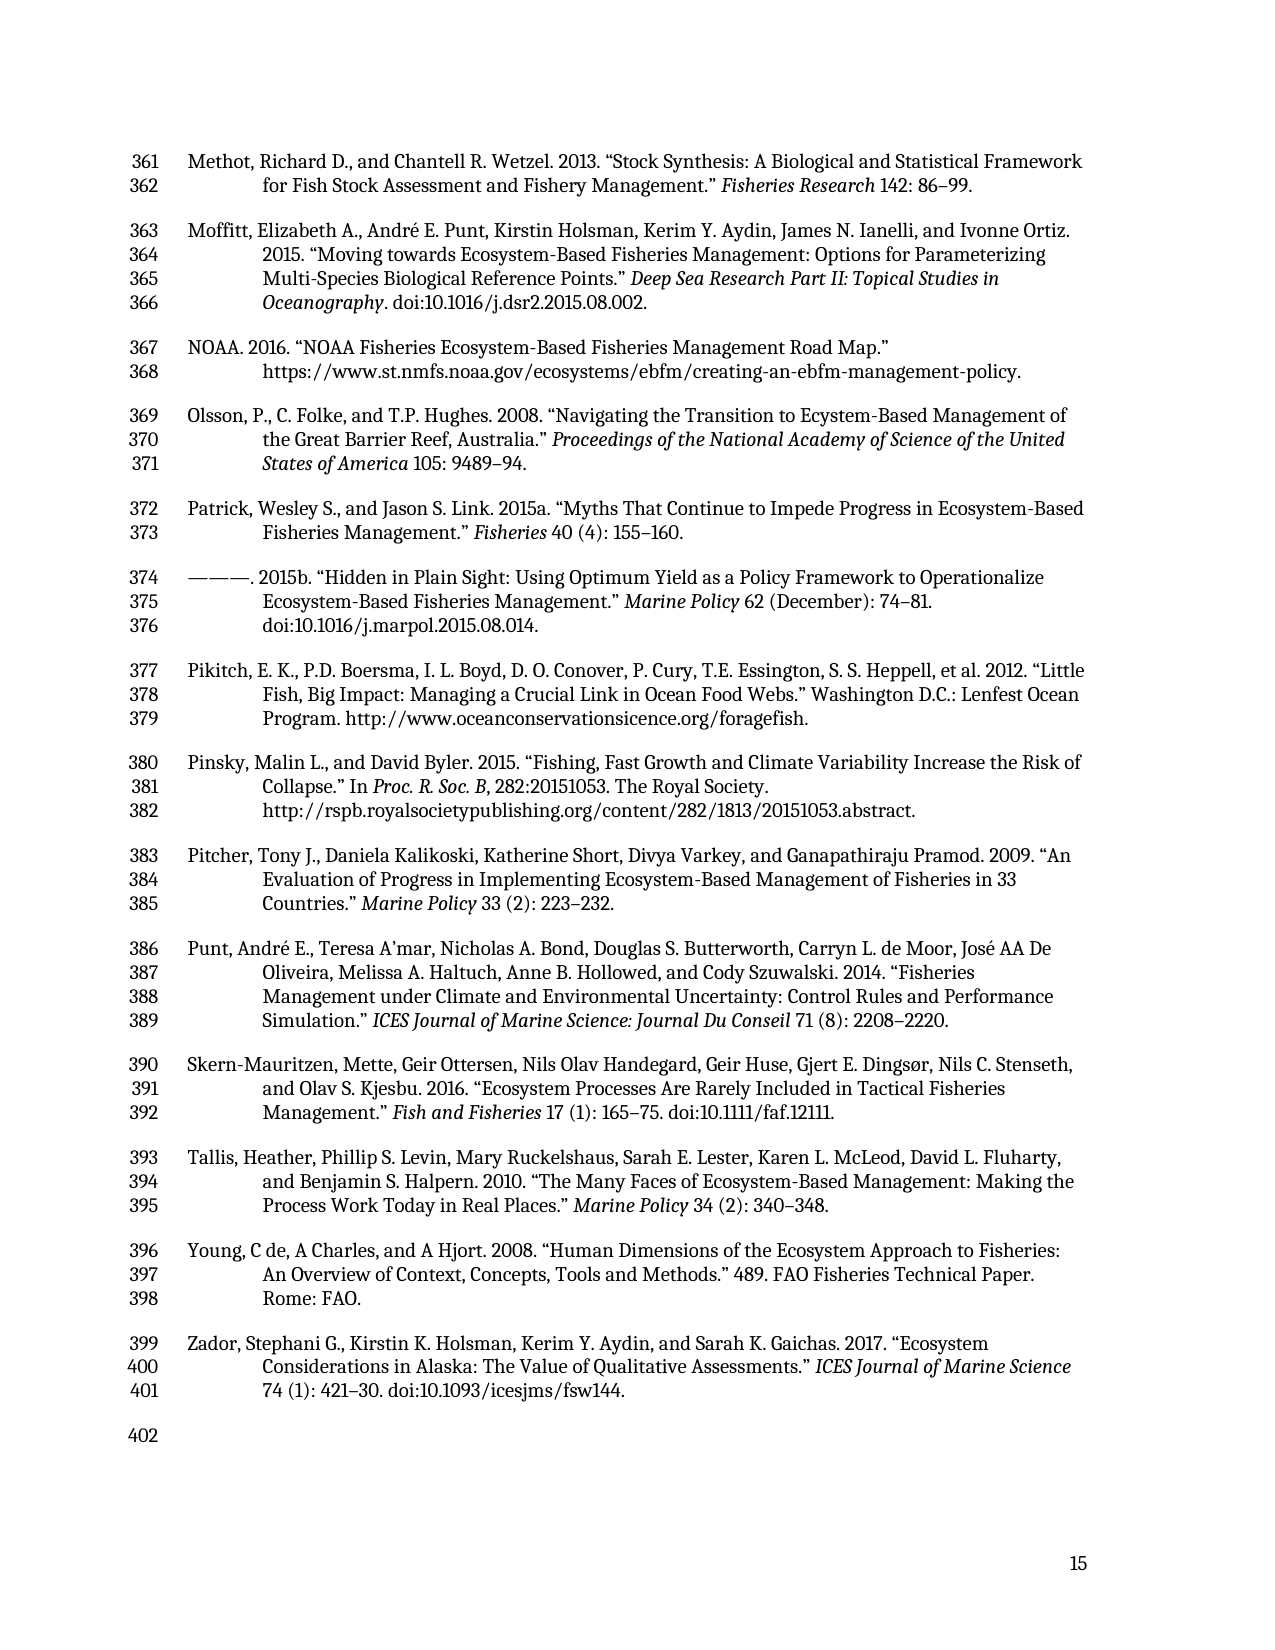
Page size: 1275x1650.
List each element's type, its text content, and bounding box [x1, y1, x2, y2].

text Pinsky, Malin L., and David Byler. 2015. “Fishing, Fast Growth and Climate Variability Increase the Risk of Collapse.” In Proc. R. Soc. B, 282:20151053. The Royal Society. http://rspb.royalsocietypublishing.org/content/282/1813/20151053.abstract. [187, 751, 1087, 823]
text Pikitch, E. K., P.D. Boersma, I. L. Boyd, D. O. Conover, P. Cury, T.E. Essington, S. S. Heppell, et al. 2012. “Little Fish, Big Impact: Managing a Crucial Link in Ocean Food Webs.” Washington D.C.: Lenfest Ocean Program. http://www.oceanconservationsicence.org/foragefish. [187, 658, 1087, 730]
text Moffitt, Elizabeth A., André E. Punt, Kirstin Holsman, Kerim Y. Aydin, James N. Ianelli, and Ivonne Ortiz. 2015. “Moving towards Ecosystem-Based Fisheries Management: Options for Parameterizing Multi-Species Biological Reference Points.” Deep Sea Research Part II: Topical Studies in Oceanography. doi:10.1016/j.dsr2.2015.08.002. [187, 219, 1087, 314]
text Pitcher, Tony J., Daniela Kalikoski, Katherine Short, Divya Varkey, and Ganapathiraju Pramod. 2009. “An Evaluation of Progress in Implementing Ecosystem-Based Management of Fisheries in 33 Countries.” Marine Policy 33 (2): 223–232. [187, 844, 1087, 916]
text Punt, André E., Teresa A’mar, Nicholas A. Bond, Douglas S. Butterworth, Carryn L. de Moor, José AA De Oliveira, Melissa A. Haltuch, Anne B. Hollowed, and Cody Szuwalski. 2014. “Fisheries Management under Climate and Environmental Uncertainty: Control Rules and Performance Simulation.” ICES Journal of Marine Science: Journal Du Conseil 71 (8): 2208–2220. [187, 936, 1087, 1032]
text Tallis, Heather, Phillip S. Levin, Mary Ruckelshaus, Sarah E. Lester, Karen L. McLeod, David L. Fluharty, and Benjamin S. Halpern. 2010. “The Many Faces of Ecosystem-Based Management: Making the Process Work Today in Real Places.” Marine Policy 34 (2): 340–348. [187, 1146, 1087, 1218]
text Zador, Stephani G., Kirstin K. Holsman, Kerim Y. Aydin, and Sarah K. Gaichas. 2017. “Ecosystem Considerations in Alaska: The Value of Qualitative Assessments.” ICES Journal of Marine Science 74 (1): 421–30. doi:10.1093/icesjms/fsw144. [187, 1331, 1087, 1403]
text NOAA. 2016. “NOAA Fisheries Ecosystem-Based Fisheries Management Road Map.” https://www.st.nmfs.noaa.gov/ecosystems/ebfm/creating-an-ebfm-management-policy. [187, 335, 1087, 383]
text ———. 2015b. “Hidden in Plain Sight: Using Optimum Yield as a Policy Framework to Operationalize Ecosystem-Based Fisheries Management.” Marine Policy 62 (December): 74–81. doi:10.1016/j.marpol.2015.08.014. [187, 566, 1087, 637]
text Young, C de, A Charles, and A Hjort. 2008. “Human Dimensions of the Ecosystem Approach to Fisheries: An Overview of Context, Concepts, Tools and Methods.” 489. FAO Fisheries Technical Paper. Rome: FAO. [187, 1238, 1087, 1310]
text Skern-Mauritzen, Mette, Geir Ottersen, Nils Olav Handegard, Geir Huse, Gjert E. Dingsør, Nils C. Stenseth, and Olav S. Kjesbu. 2016. “Ecosystem Processes Are Rarely Included in Tactical Fisheries Management.” Fish and Fisheries 17 (1): 165–75. doi:10.1111/faf.12111. [187, 1053, 1087, 1125]
text Olsson, P., C. Folke, and T.P. Hughes. 2008. “Navigating the Transition to Ecystem-Based Management of the Great Barrier Reef, Australia.” Proceedings of the National Academy of Science of the United States of America 105: 9489–94. [187, 404, 1087, 476]
text Methot, Richard D., and Chantell R. Wetzel. 2013. “Stock Synthesis: A Biological and Statistical Framework for Fish Stock Assessment and Fishery Management.” Fisheries Research 142: 86–99. [187, 150, 1087, 198]
text Patrick, Wesley S., and Jason S. Link. 2015a. “Myths That Continue to Impede Progress in Ecosystem-Based Fisheries Management.” Fisheries 40 (4): 155–160. [187, 497, 1087, 545]
